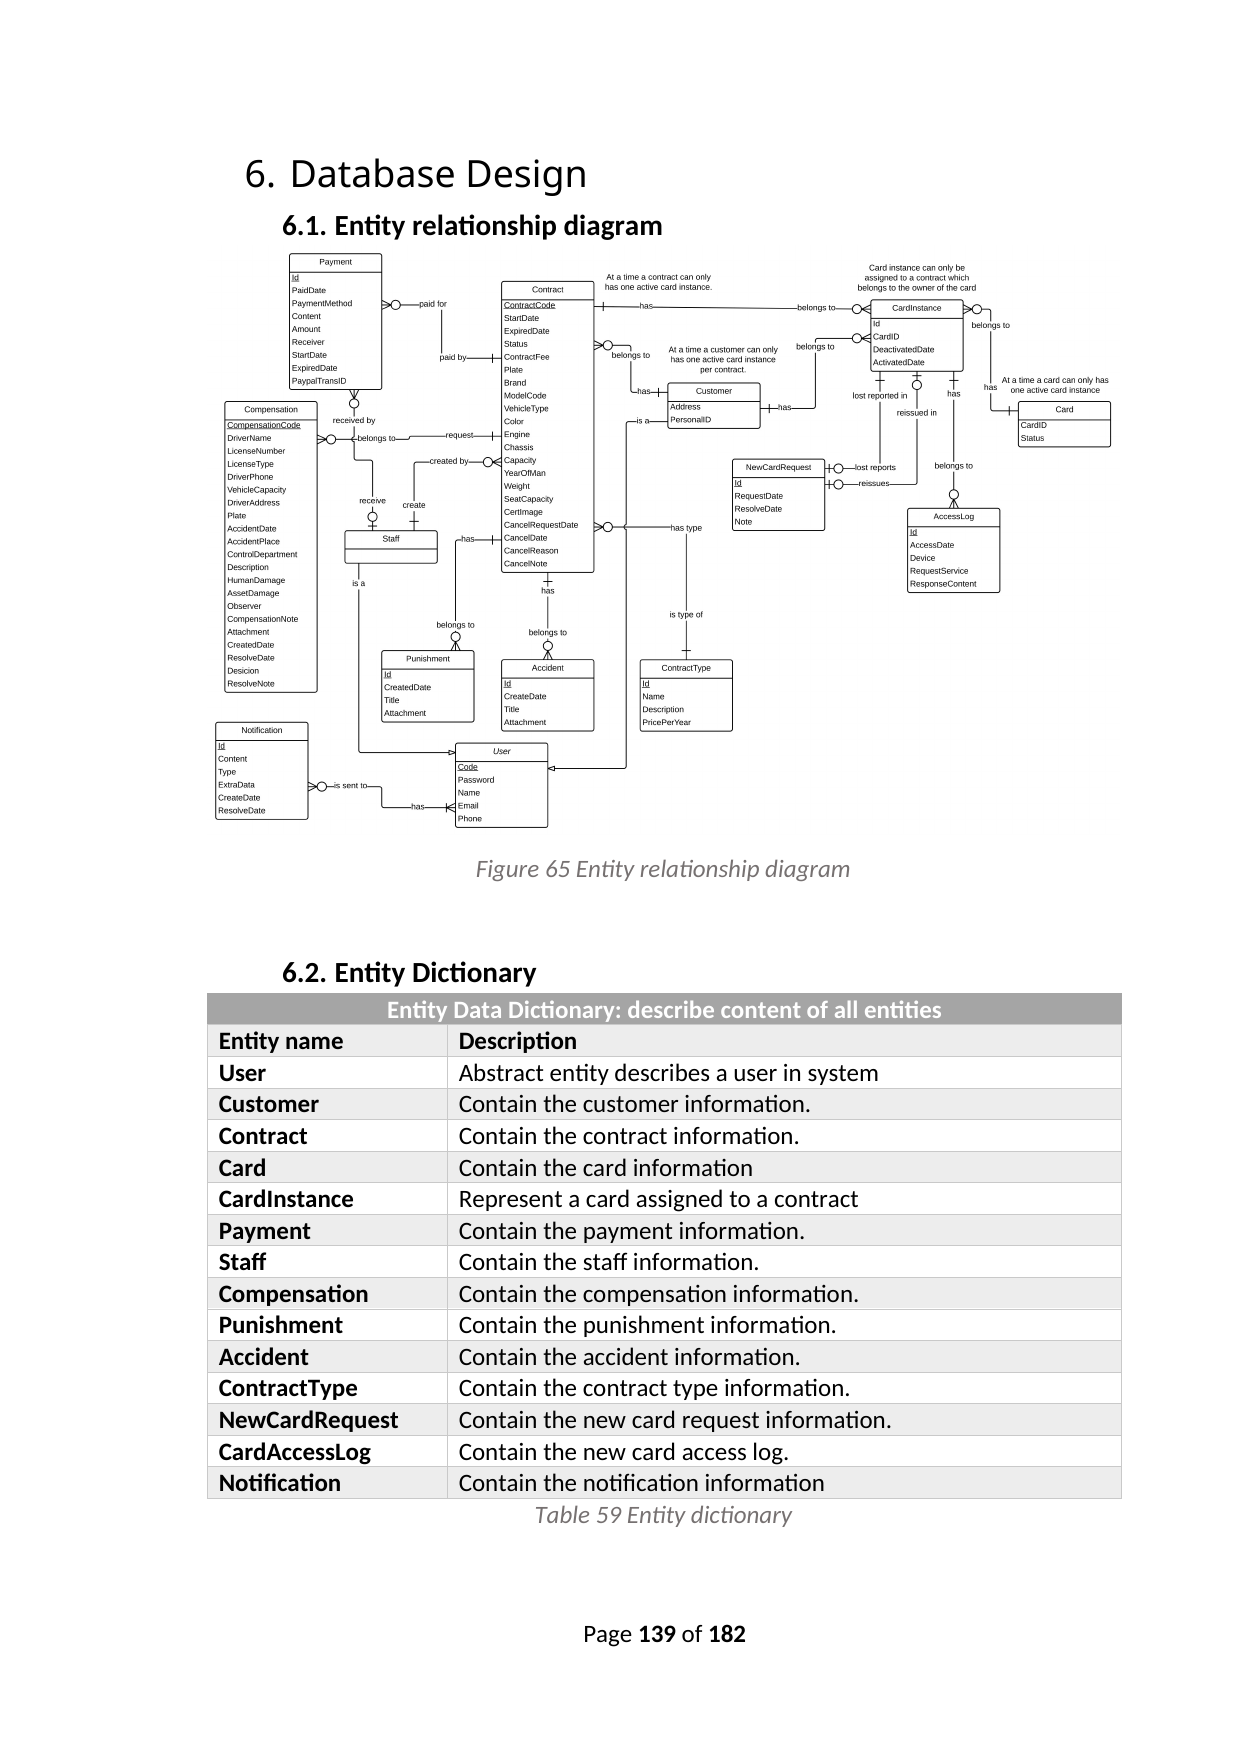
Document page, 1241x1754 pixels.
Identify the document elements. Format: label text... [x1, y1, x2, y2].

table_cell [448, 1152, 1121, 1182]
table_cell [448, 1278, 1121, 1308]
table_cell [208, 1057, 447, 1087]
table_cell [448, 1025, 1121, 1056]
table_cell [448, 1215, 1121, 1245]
text Table Entity dictionary [207, 1499, 1122, 1529]
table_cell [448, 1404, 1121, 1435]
text Figure Entity relationship diagram [207, 853, 1122, 884]
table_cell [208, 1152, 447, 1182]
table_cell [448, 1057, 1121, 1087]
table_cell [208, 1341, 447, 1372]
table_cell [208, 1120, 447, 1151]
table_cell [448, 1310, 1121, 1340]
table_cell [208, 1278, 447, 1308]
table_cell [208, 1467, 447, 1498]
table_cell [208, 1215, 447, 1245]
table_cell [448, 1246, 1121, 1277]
picture [206, 245, 1121, 835]
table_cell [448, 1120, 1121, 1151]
subtitle Entity relationship diagram [282, 207, 1122, 243]
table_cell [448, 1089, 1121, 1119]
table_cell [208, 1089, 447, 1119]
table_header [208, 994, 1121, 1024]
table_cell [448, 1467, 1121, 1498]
subtitle Entity Dictionary [282, 954, 1122, 990]
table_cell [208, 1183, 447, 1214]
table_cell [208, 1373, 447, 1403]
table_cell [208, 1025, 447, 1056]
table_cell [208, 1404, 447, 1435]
subtitle Database Design [244, 148, 1122, 199]
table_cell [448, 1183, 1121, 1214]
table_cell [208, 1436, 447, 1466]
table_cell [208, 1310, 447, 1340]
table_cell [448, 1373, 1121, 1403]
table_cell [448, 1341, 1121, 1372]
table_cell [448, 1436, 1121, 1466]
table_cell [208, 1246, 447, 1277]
